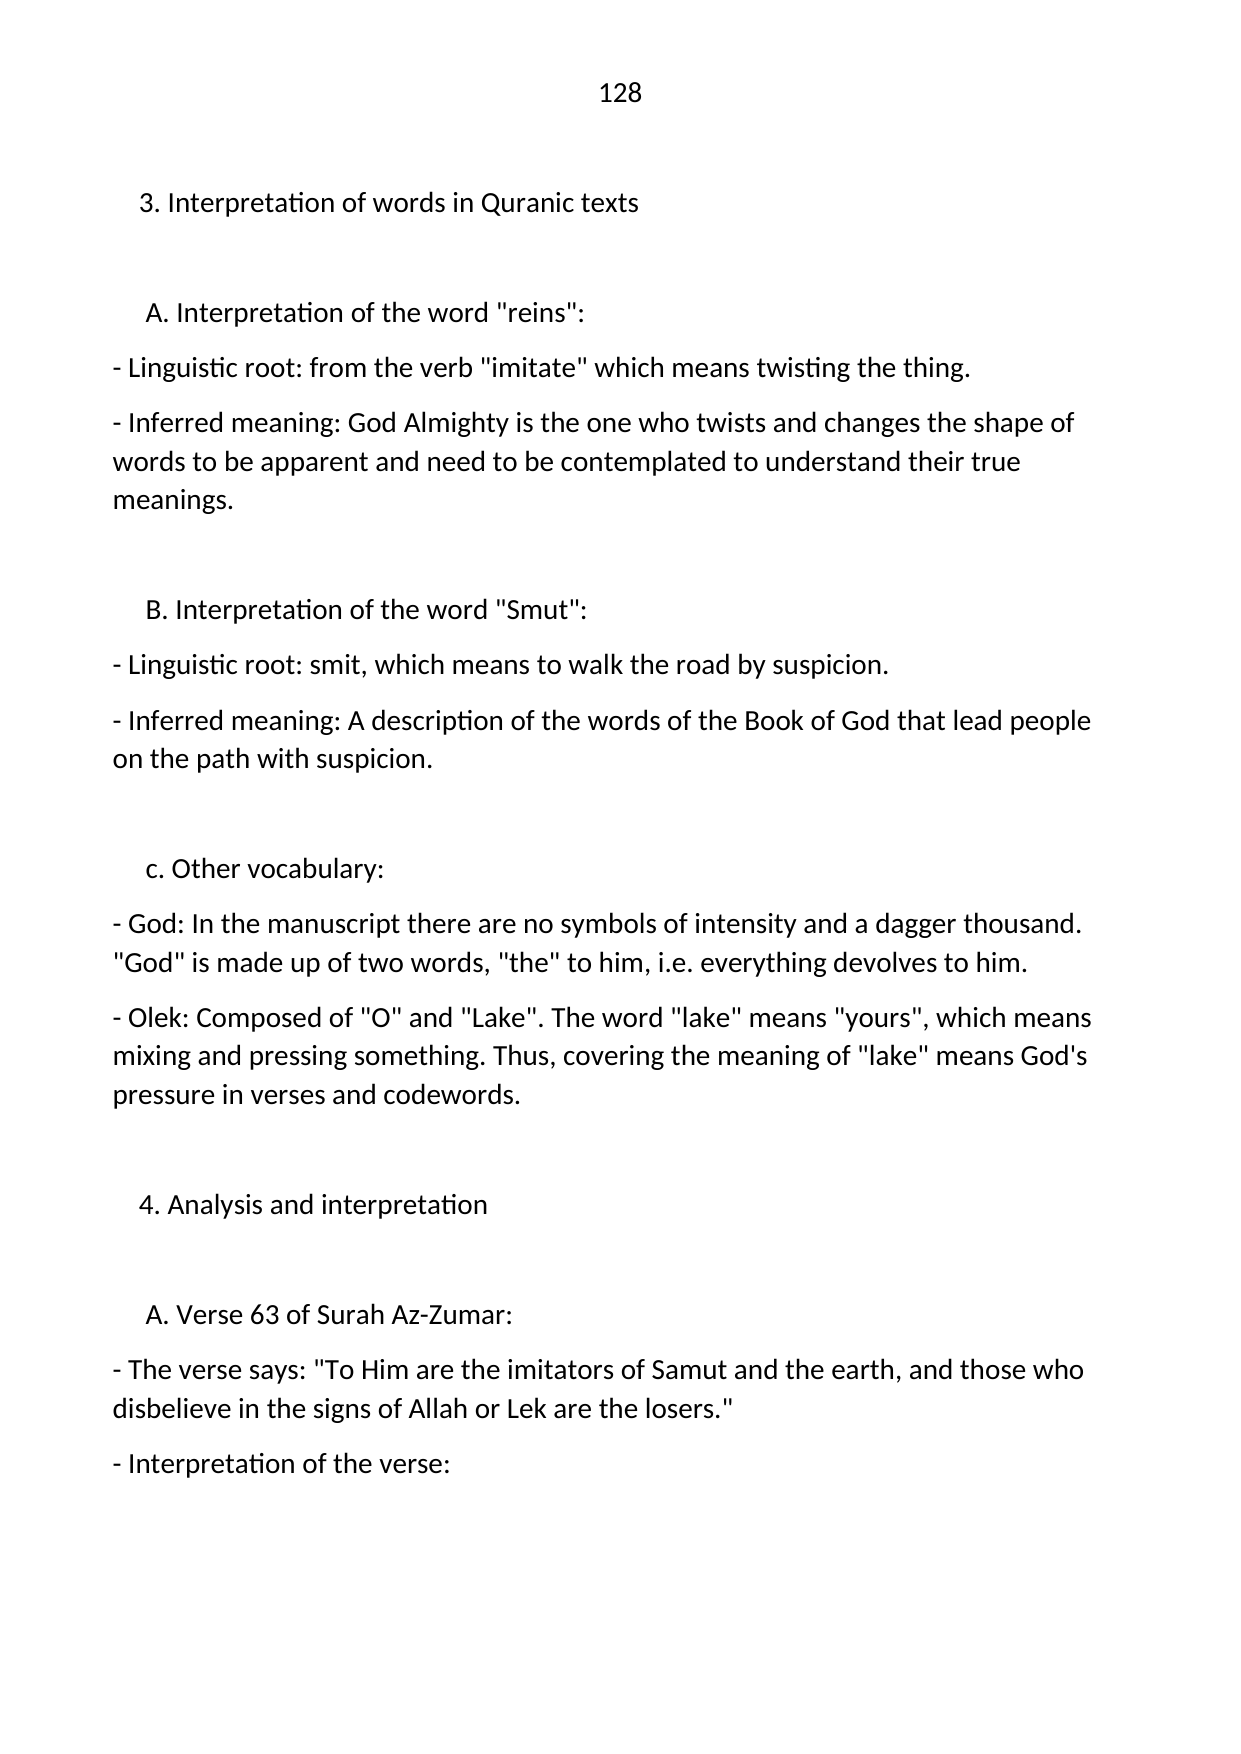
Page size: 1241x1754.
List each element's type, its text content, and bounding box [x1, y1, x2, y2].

text - Linguistic root: smit, which means to walk the road by suspicion. [112, 646, 1128, 682]
text B. Interpretation of the word "Smut": [112, 591, 1128, 627]
text 4. Analysis and interpretation [112, 1186, 1128, 1222]
text A. Interpretation of the word "reins": [112, 294, 1128, 330]
text - Olek: Composed of "O" and "Lake". The word "lake" means "yours", which means mixing and pressing something. Thus, covering the meaning of "lake" means God's pressure in verses and codewords. [112, 999, 1128, 1111]
text 3. Interpretation of words in Quranic texts [112, 184, 1128, 219]
text - God: In the manuscript there are no symbols of intensity and a dagger thousand. "God" is made up of two words, "the" to him, i.e. everything devolves to him. [112, 905, 1128, 979]
text - Interpretation of the verse: [112, 1445, 1128, 1480]
text - Linguistic root: from the verb "imitate" which means twisting the thing. [112, 349, 1128, 385]
text - Inferred meaning: A description of the words of the Book of God that lead people on the path with suspicion. [112, 702, 1128, 776]
text c. Other vocabulary: [112, 850, 1128, 886]
text A. Verse 63 of Surah Az-Zumar: [112, 1296, 1128, 1332]
text - Inferred meaning: God Almighty is the one who twists and changes the shape of words to be apparent and need to be contemplated to understand their true meanings. [112, 404, 1128, 517]
text - The verse says: "To Him are the imitators of Samut and the earth, and those who disbelieve in the signs of Allah or Lek are the losers." [112, 1351, 1128, 1425]
